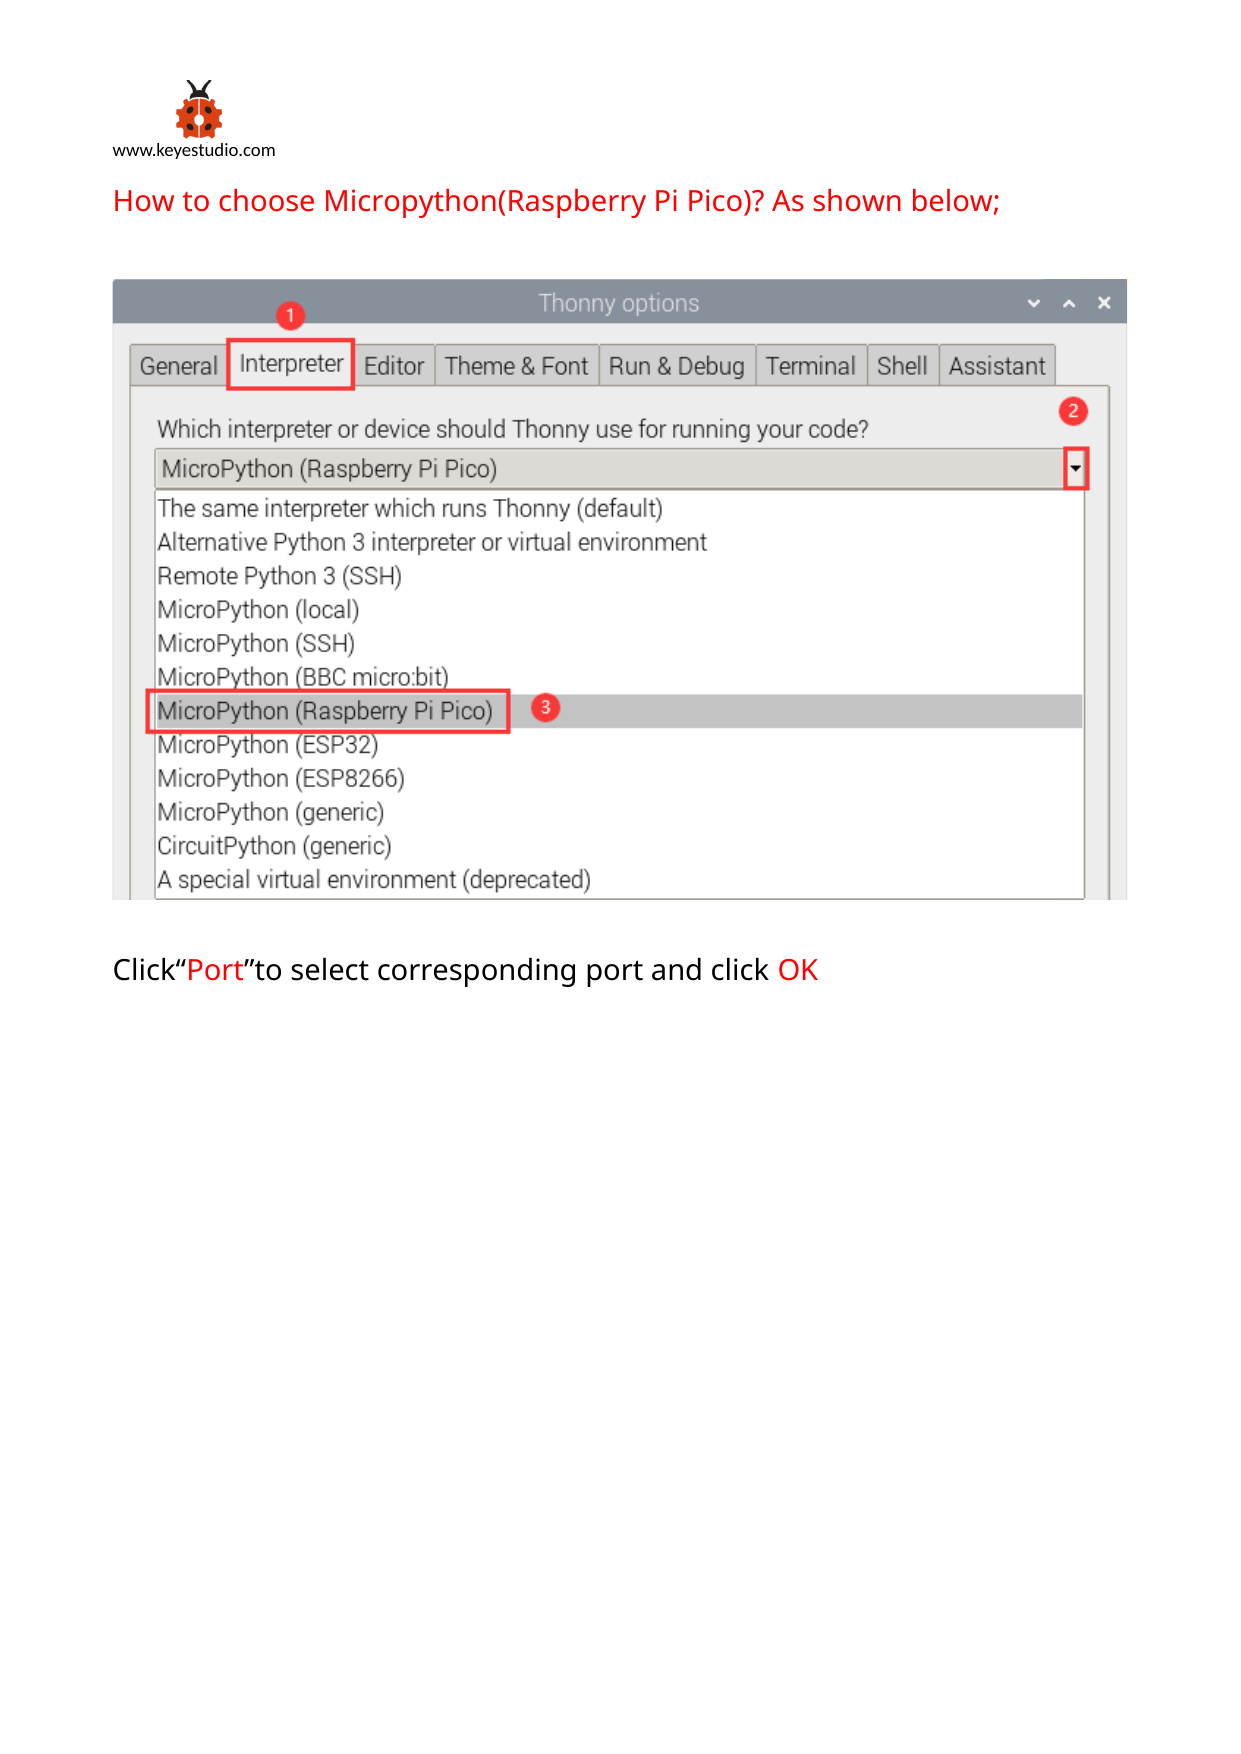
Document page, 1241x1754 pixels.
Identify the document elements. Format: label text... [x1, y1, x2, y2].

text How to choose Micropython(Raspberry Pi Pico)? As shown below; [112, 168, 1128, 233]
picture [112, 279, 1128, 900]
text Click“Port”to select corresponding port and click OK [112, 936, 1128, 1001]
picture [164, 80, 241, 143]
